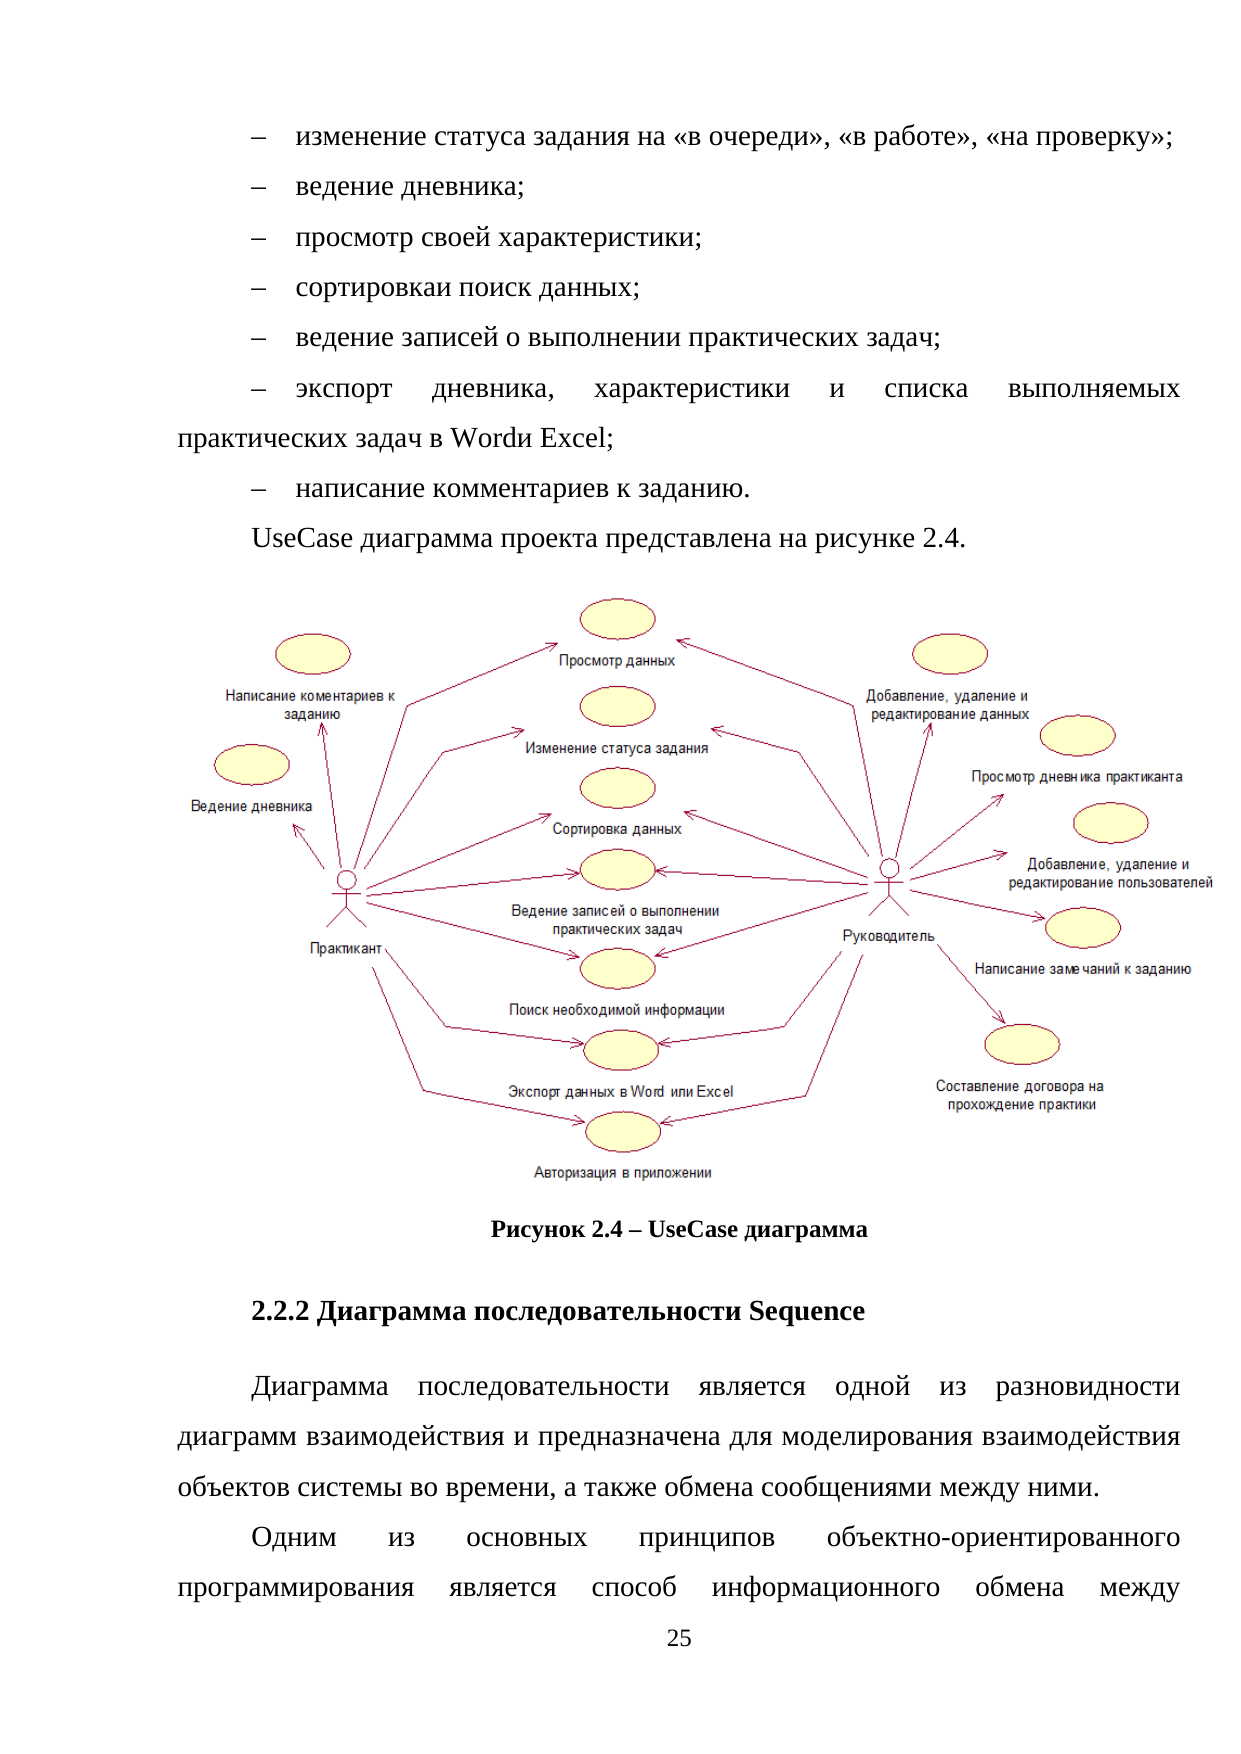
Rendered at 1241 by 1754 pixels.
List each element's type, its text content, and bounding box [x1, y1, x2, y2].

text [177, 1519, 1181, 1603]
list сортировкаи поиск данных; [177, 269, 1181, 303]
list ведение записей о выполнении практических задач; [177, 319, 1181, 353]
list ведение дневника; [177, 168, 1181, 202]
text Рисунок 2.4 – UseCase диаграмма [177, 1214, 1181, 1243]
list просмотр своей характеристики; [177, 219, 1181, 252]
list написание комментариев к заданию. [177, 470, 1181, 504]
text Диаграмма последовательности является одной из разновидности диаграмм взаимодействия и предназначена для моделирования взаимодействия объектов системы во времени, а также обмена сообщениями между ними. [177, 1368, 1181, 1502]
list изменение статуса задания на «в очереди», «в работе», «на проверку»; [177, 118, 1181, 152]
text 2.2.2 Диаграмма последовательности Sequence [177, 1293, 1181, 1326]
list экспорт дневника, характеристики и списка выполняемых практических задач в Wordи Excel; [177, 370, 1181, 453]
text UseCase диаграмма проекта представлена на рисунке 2.4. [177, 521, 1181, 554]
picture [177, 596, 1224, 1189]
